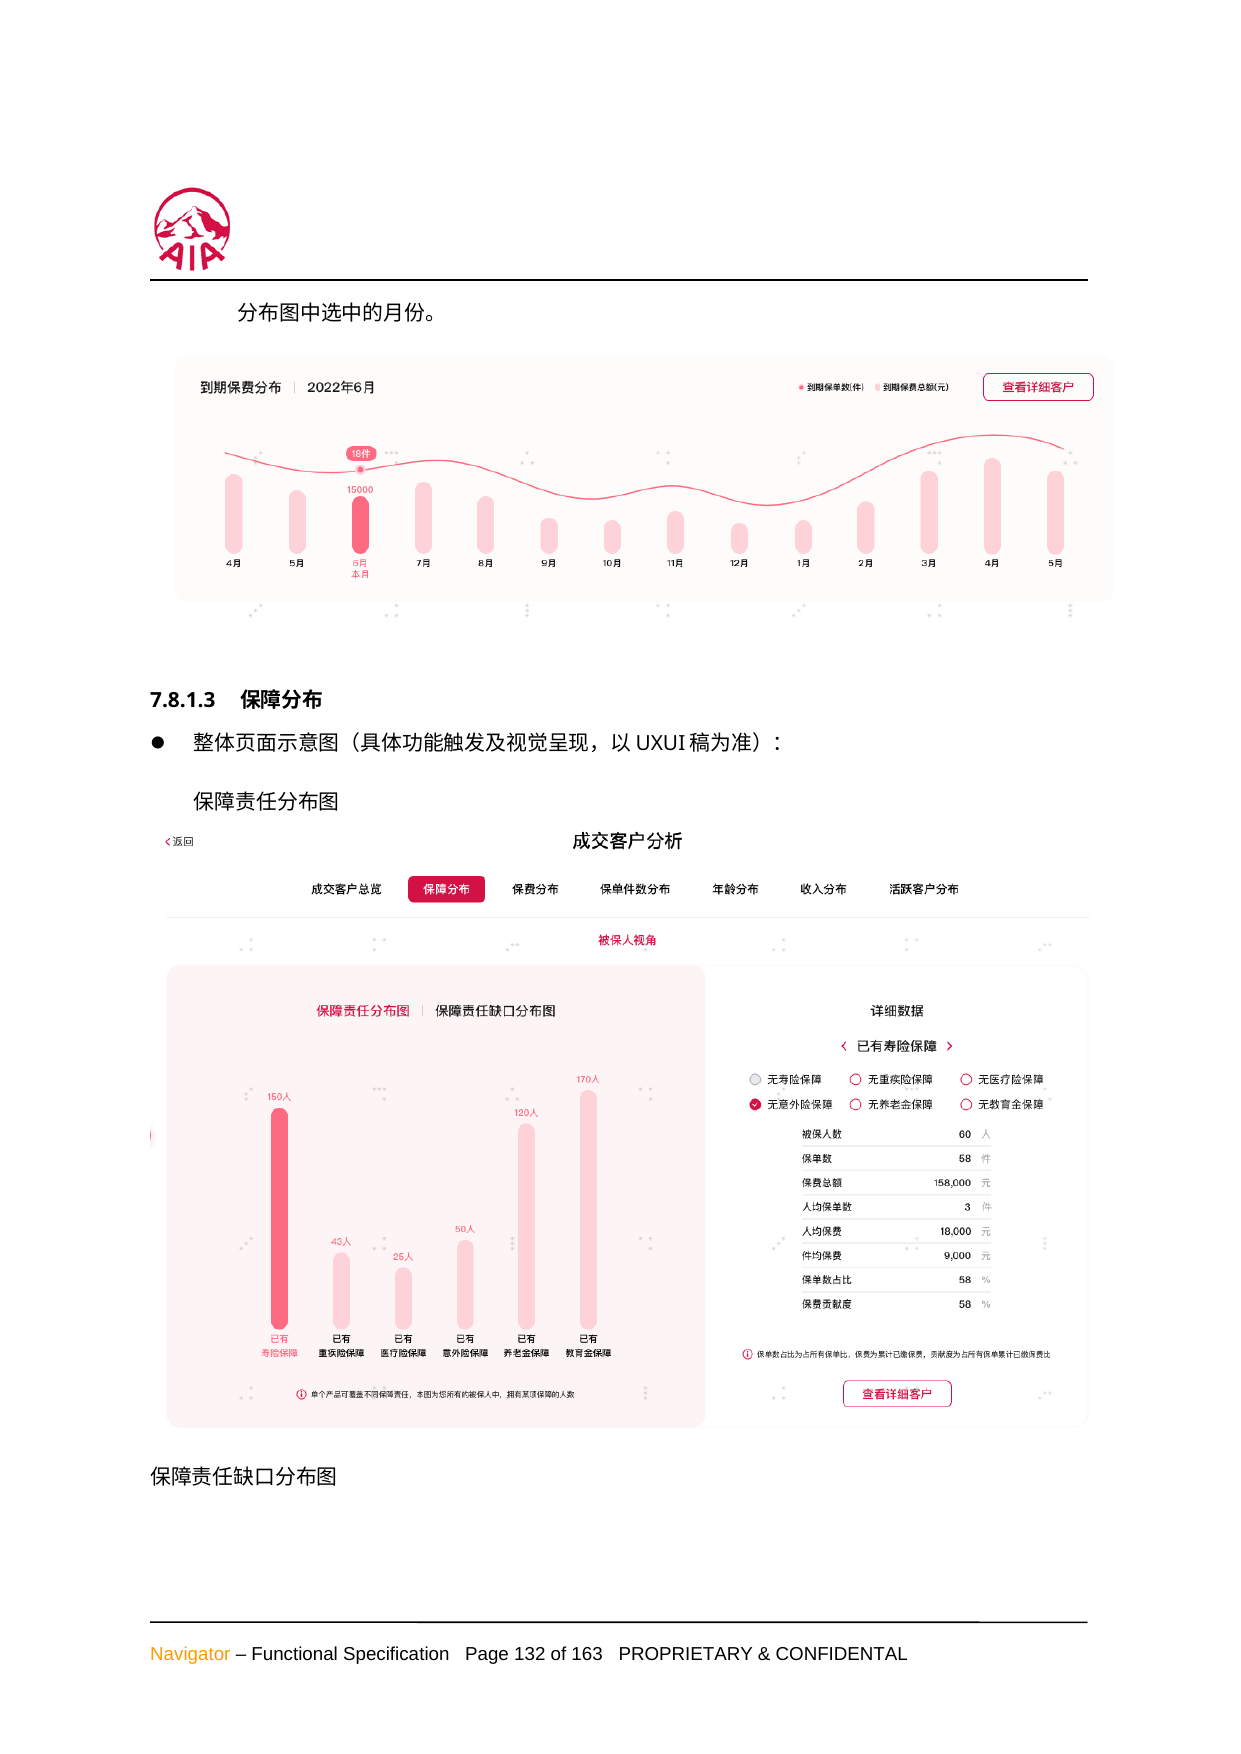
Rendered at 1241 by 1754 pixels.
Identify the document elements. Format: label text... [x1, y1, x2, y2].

subtitle 保障分布 [150, 684, 1090, 714]
picture [150, 187, 234, 271]
list 点击【查看详细客户】按钮，跳转到商机名单-续期客户列表，续期客户列表默认月份为保费分布图中选中的月份。 [194, 296, 1090, 326]
picture [172, 354, 1114, 619]
list 整体页面示意图（具体功能触发及视觉呈现，以UXUI稿为准）： [150, 726, 1090, 757]
text 保障责任缺口分布图 [150, 1460, 1090, 1491]
list 保障责任分布图 [194, 785, 1090, 815]
picture [150, 815, 1091, 1432]
